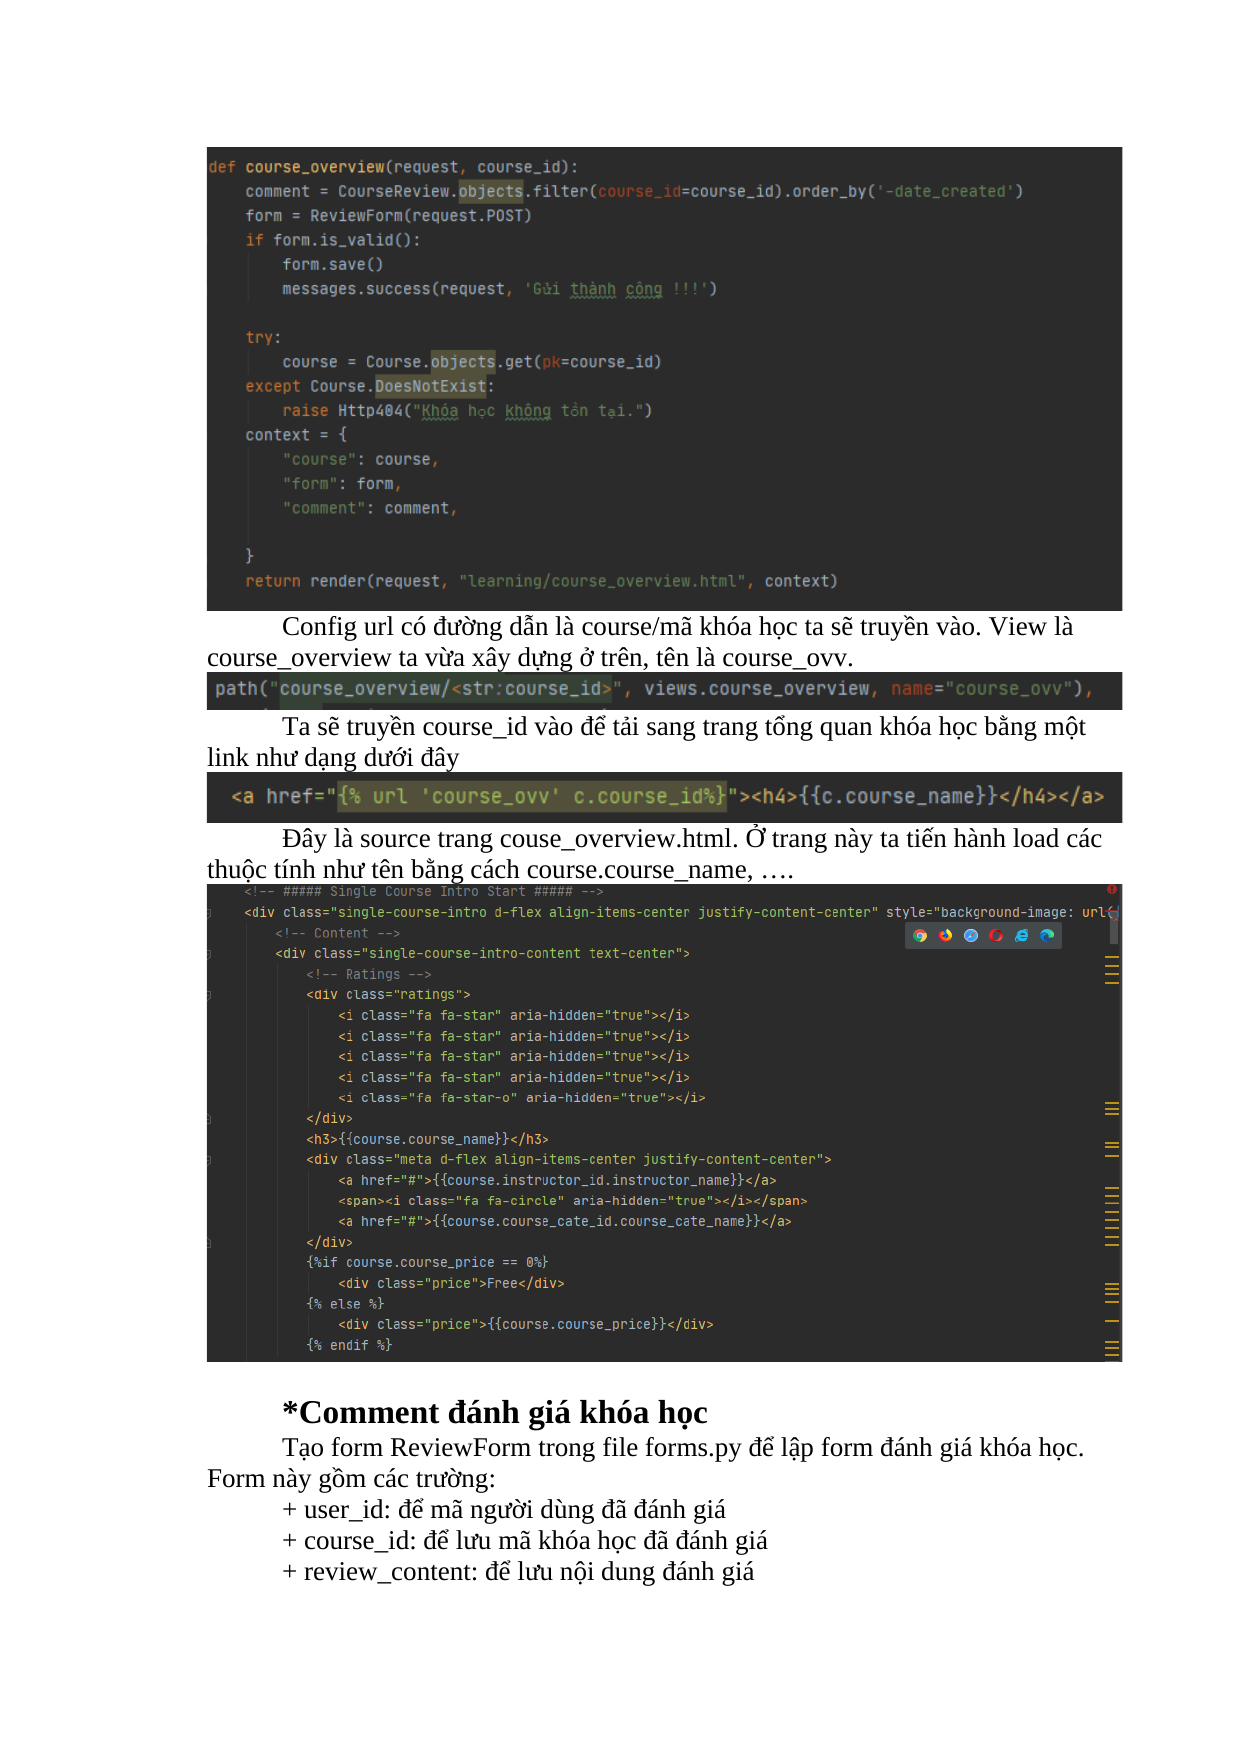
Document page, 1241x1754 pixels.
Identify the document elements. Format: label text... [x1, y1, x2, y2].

text *Comment đánh giá khóa học [207, 1392, 1122, 1431]
text + review_content: để lưu nội dung đánh giá [207, 1555, 1122, 1586]
text + user_id: để mã người dùng đã đánh giá [207, 1493, 1122, 1524]
text Tạo form ReviewForm trong file forms.py để lập form đánh giá khóa học. Form này gồm các trường: [207, 1431, 1122, 1493]
picture [206, 147, 1123, 611]
picture [206, 884, 1123, 1362]
text Đây là source trang couse_overview.html. Ở trang này ta tiến hành load các thuộc tính như tên bằng cách course.course_name, …. [207, 823, 1122, 884]
picture [206, 772, 1123, 823]
text Config url có đường dẫn là course/mã khóa học ta sẽ truyền vào. View là course_overview ta vừa xây dựng ở trên, tên là course_ovv. [207, 611, 1122, 672]
text Ta sẽ truyền course_id vào để tải sang trang tổng quan khóa học bằng một link như dạng dưới đây [207, 710, 1122, 772]
picture [206, 672, 1123, 710]
text + course_id: để lưu mã khóa học đã đánh giá [207, 1524, 1122, 1555]
